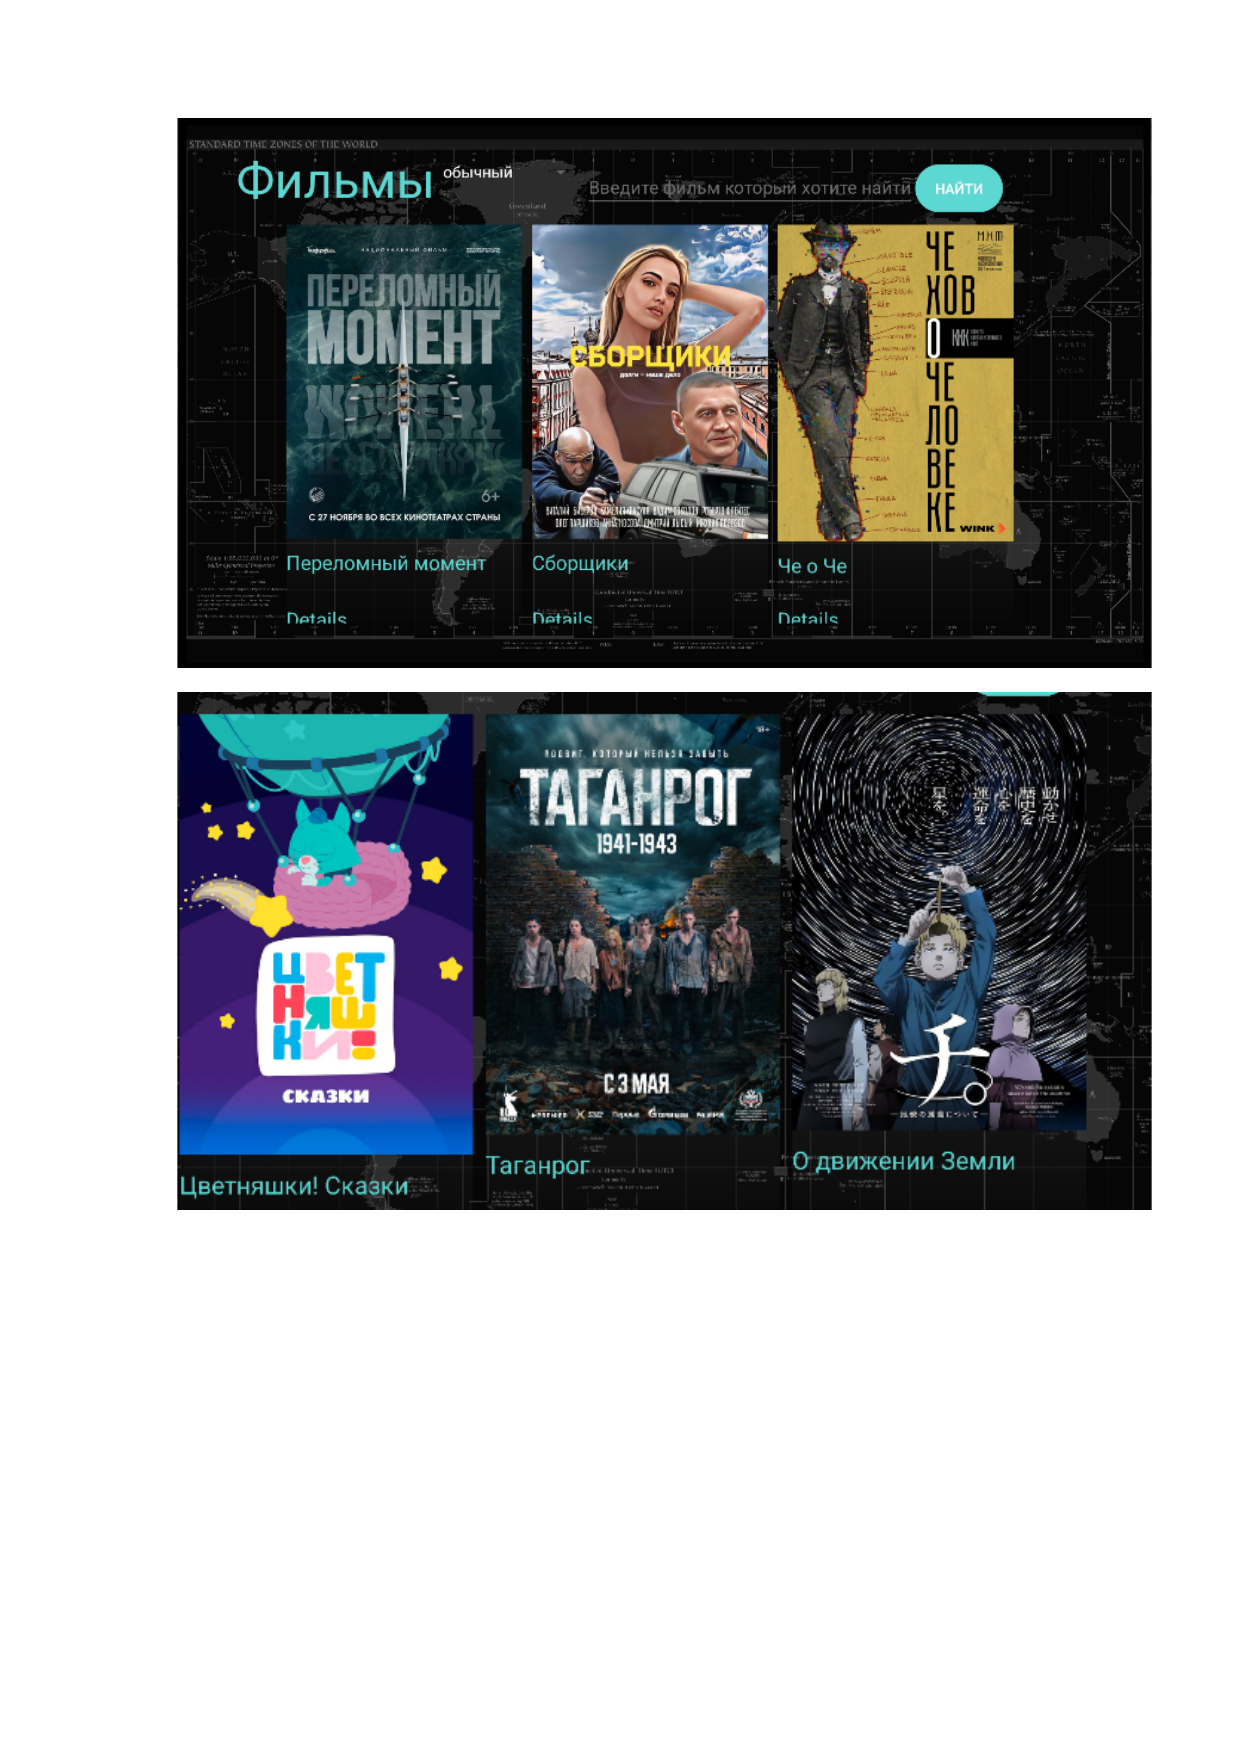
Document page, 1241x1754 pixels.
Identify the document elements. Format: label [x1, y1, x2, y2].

picture [177, 118, 1152, 668]
picture [177, 692, 1152, 1210]
